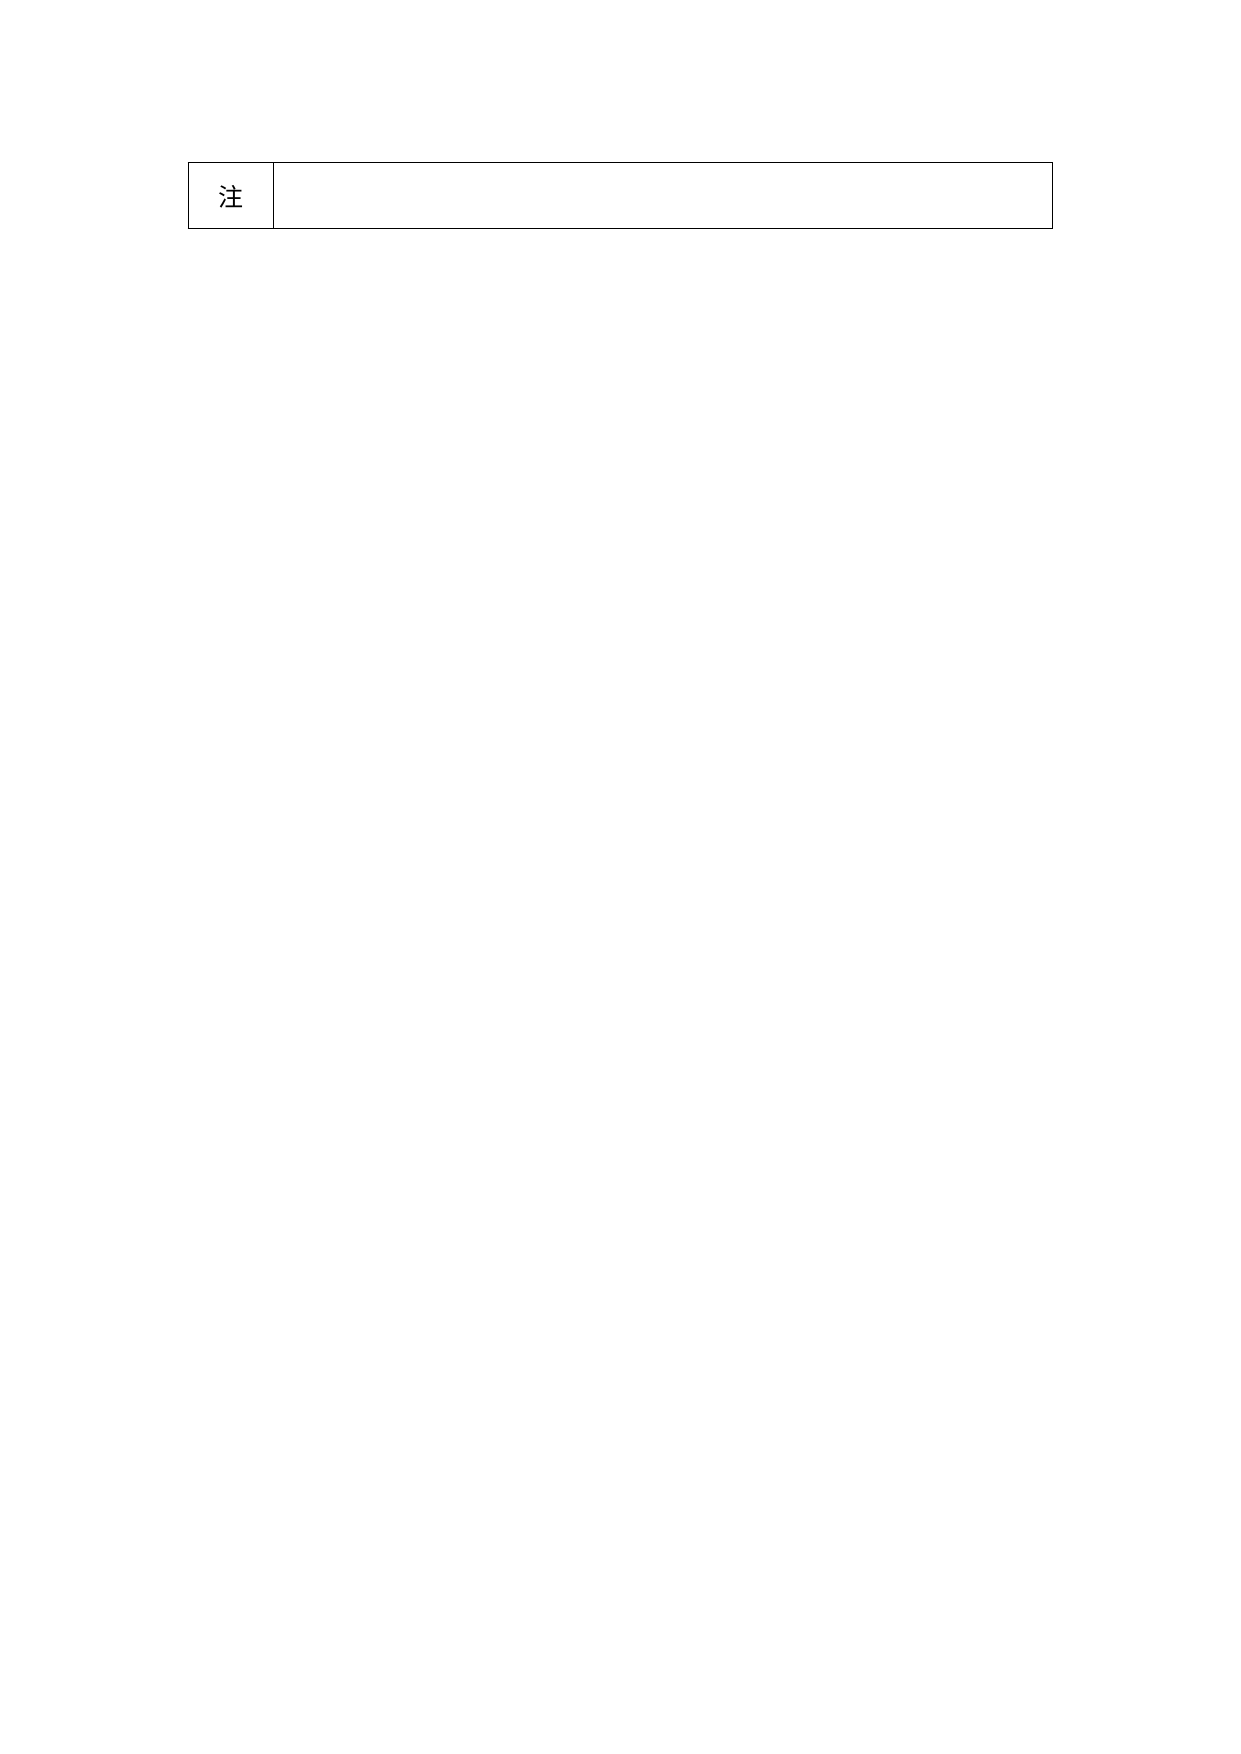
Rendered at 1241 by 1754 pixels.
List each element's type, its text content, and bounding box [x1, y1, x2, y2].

table_cell 备 注 [189, 163, 273, 228]
table_cell [274, 163, 1052, 228]
